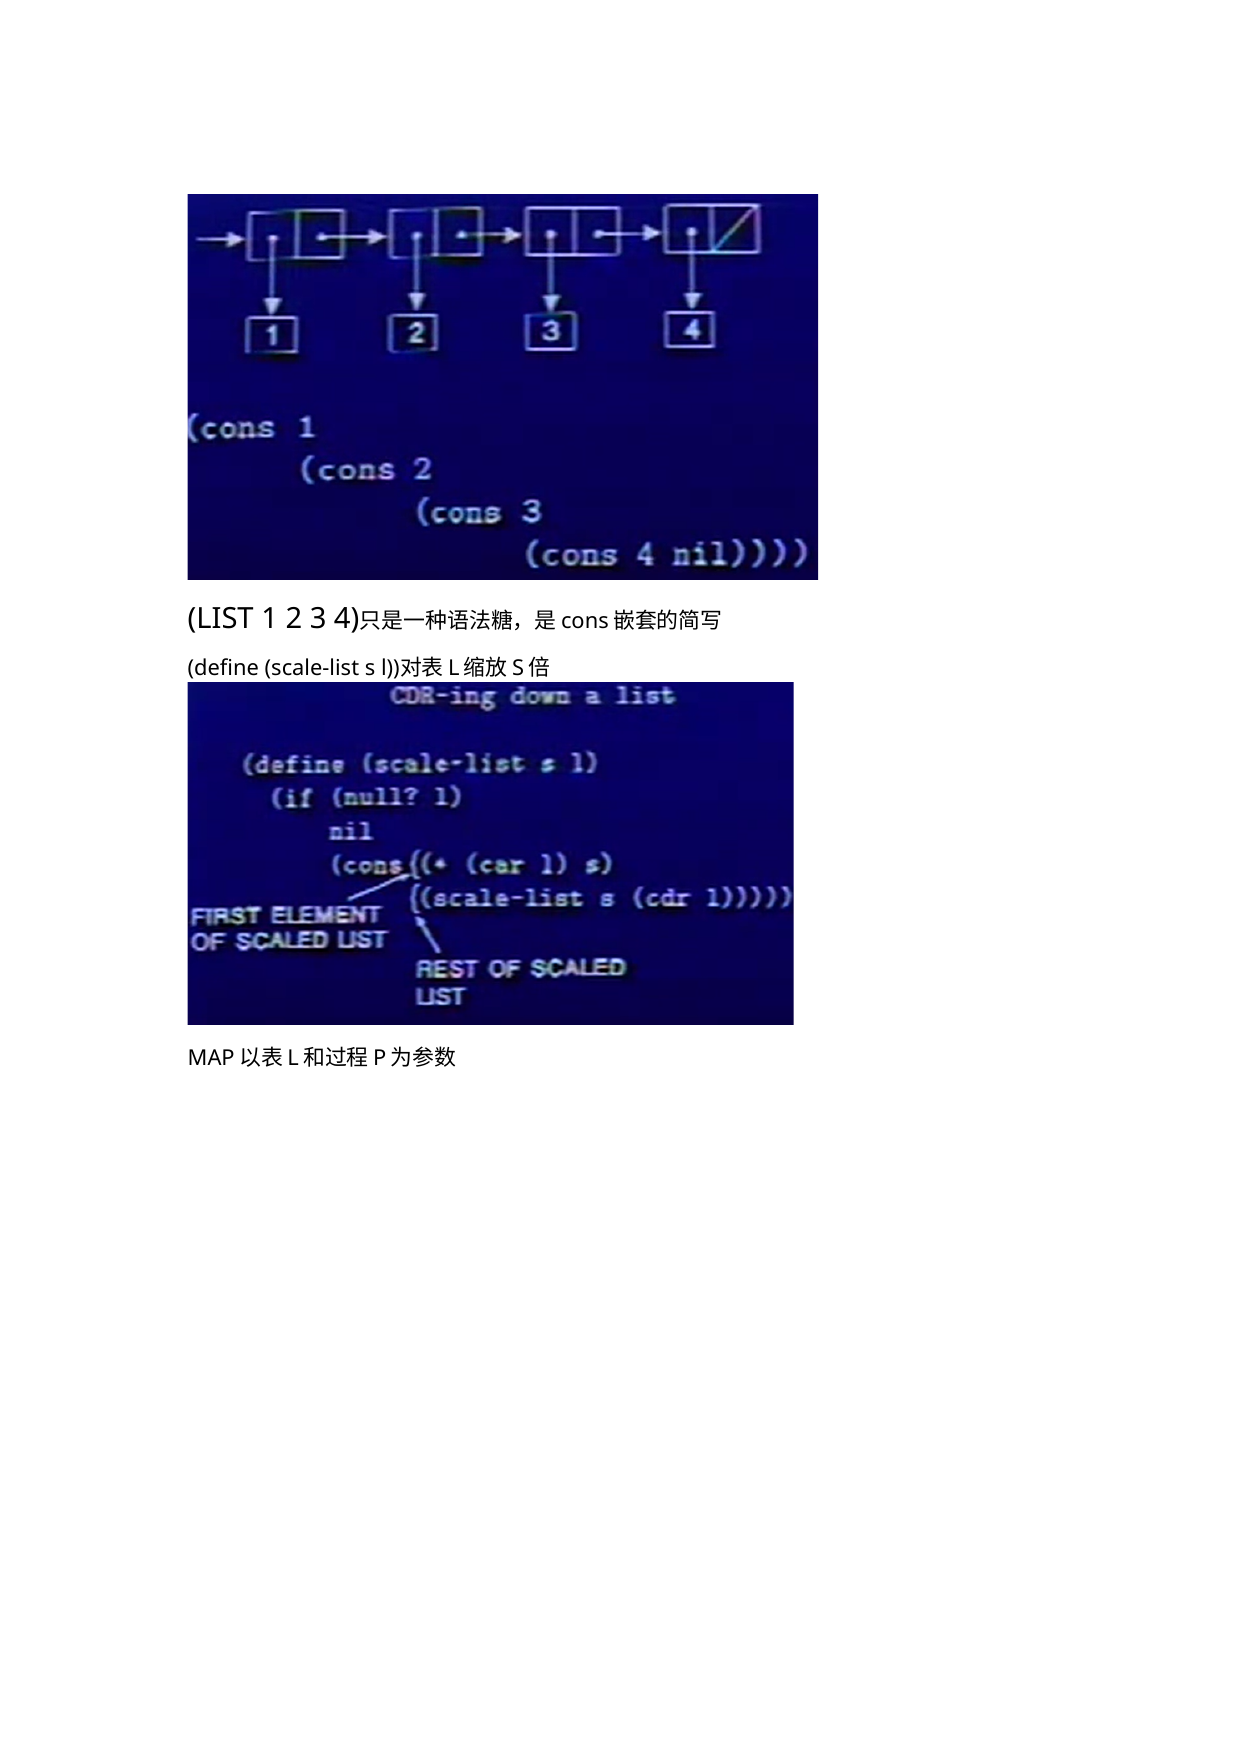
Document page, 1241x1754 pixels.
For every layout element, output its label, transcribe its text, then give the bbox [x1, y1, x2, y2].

text (define (scale-list s l))对表L缩放S倍 [187, 649, 1053, 682]
text (LIST 1 2 3 4)只是一种语法糖，是cons嵌套的简写 [187, 584, 1053, 649]
text MAP以表L和过程P为参数 [187, 1039, 1053, 1072]
picture [187, 682, 794, 1025]
picture [187, 194, 819, 580]
